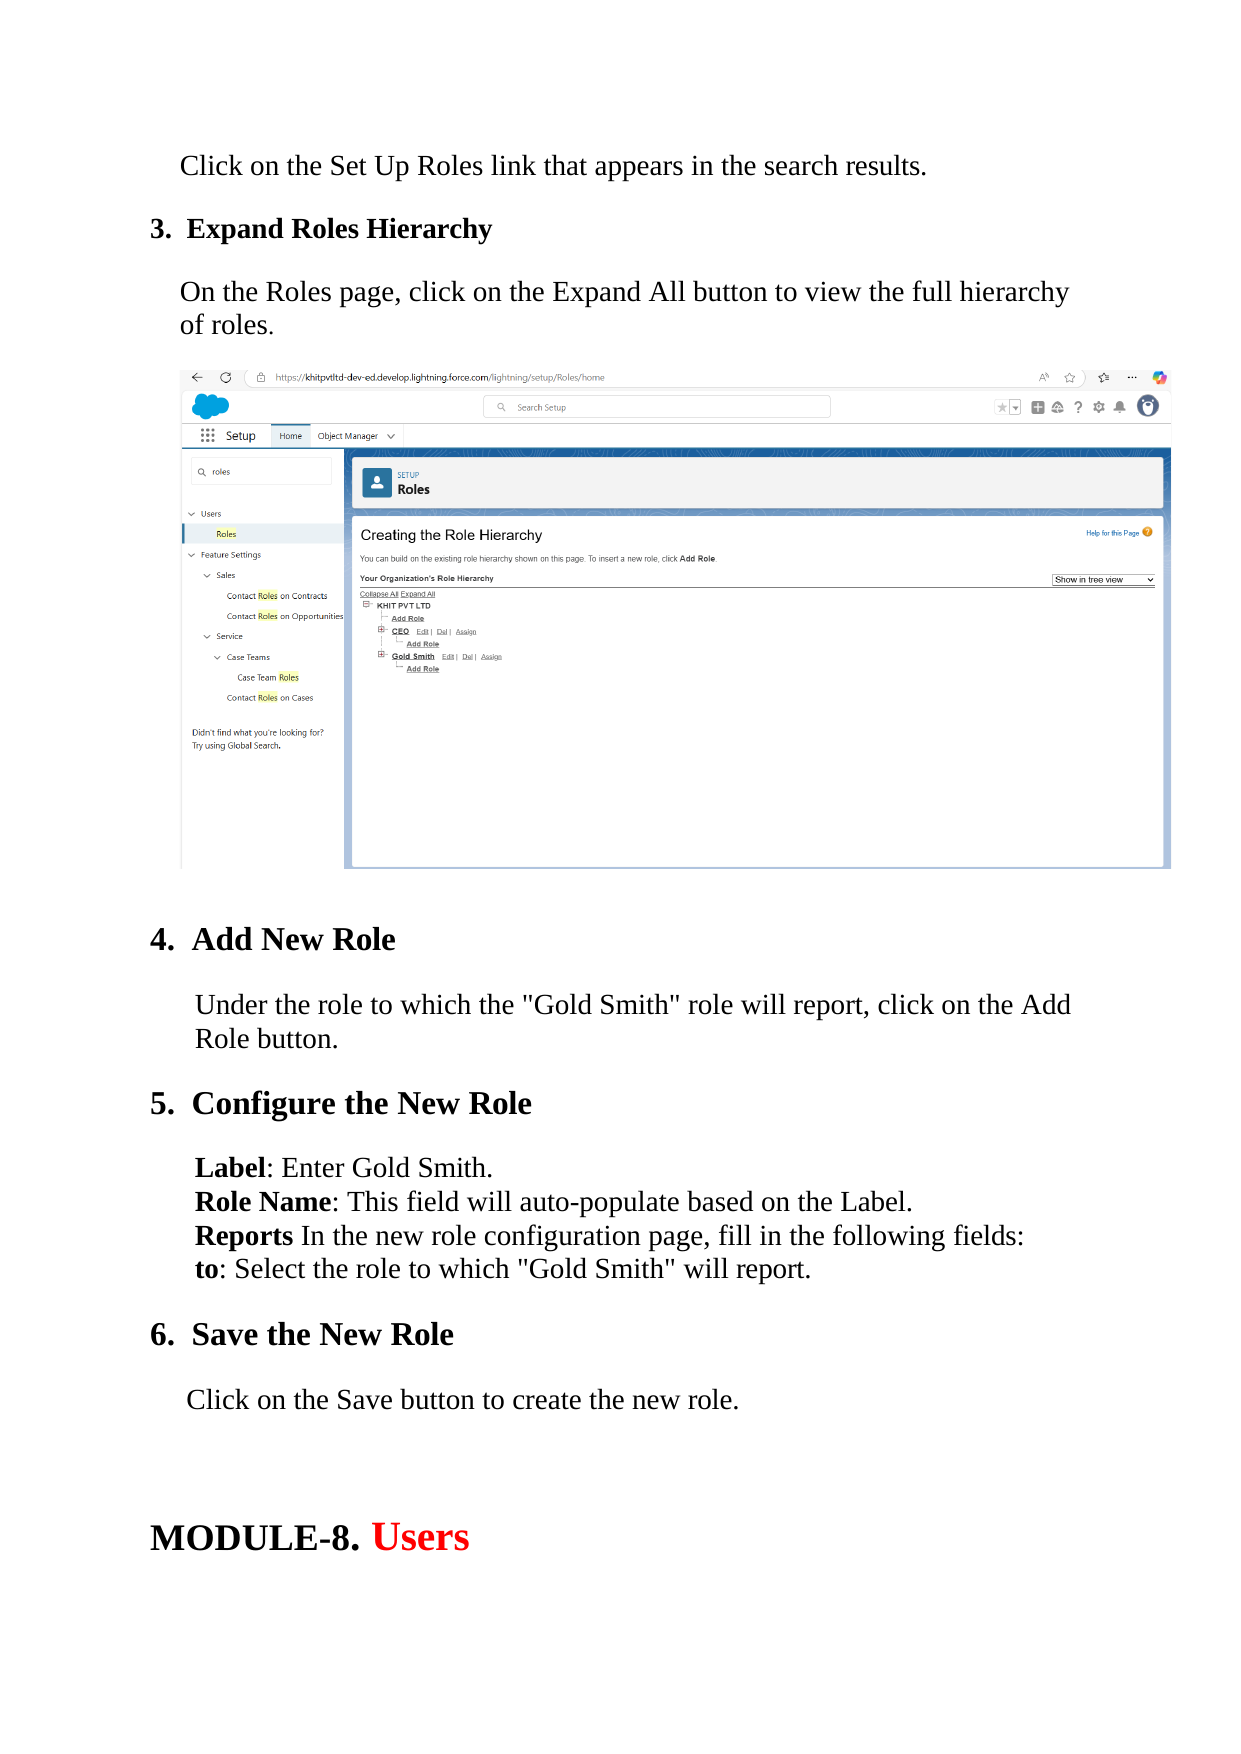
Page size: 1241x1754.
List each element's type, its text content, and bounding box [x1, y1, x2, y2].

text Click on the Save button to create the new role. [186, 1382, 1181, 1416]
text Click on the Set Up Roles link that appears in the search results. [179, 148, 1181, 182]
subtitle Expand Roles Hierarchy [150, 211, 1181, 244]
picture [179, 370, 1172, 869]
subtitle Save the New Role [150, 1314, 1181, 1353]
text On the Roles page, click on the Expand All button to view the full hierarchy of roles. [179, 274, 1090, 341]
text MODULE-8. Users [150, 1512, 1181, 1560]
text Reports In the new role configuration page, fill in the following fields: [194, 1218, 1181, 1252]
subtitle Configure the New Role [150, 1083, 1181, 1122]
text Label: Enter Gold Smith. [194, 1151, 1181, 1184]
text Under the role to which the "Gold Smith" role will report, click on the Add Role button. [194, 987, 1091, 1054]
text to: Select the role to which "Gold Smith" will report. [194, 1252, 1181, 1285]
subtitle Add New Role [150, 920, 1181, 958]
text Role Name: This field will auto-populate based on the Label. [194, 1184, 1181, 1218]
